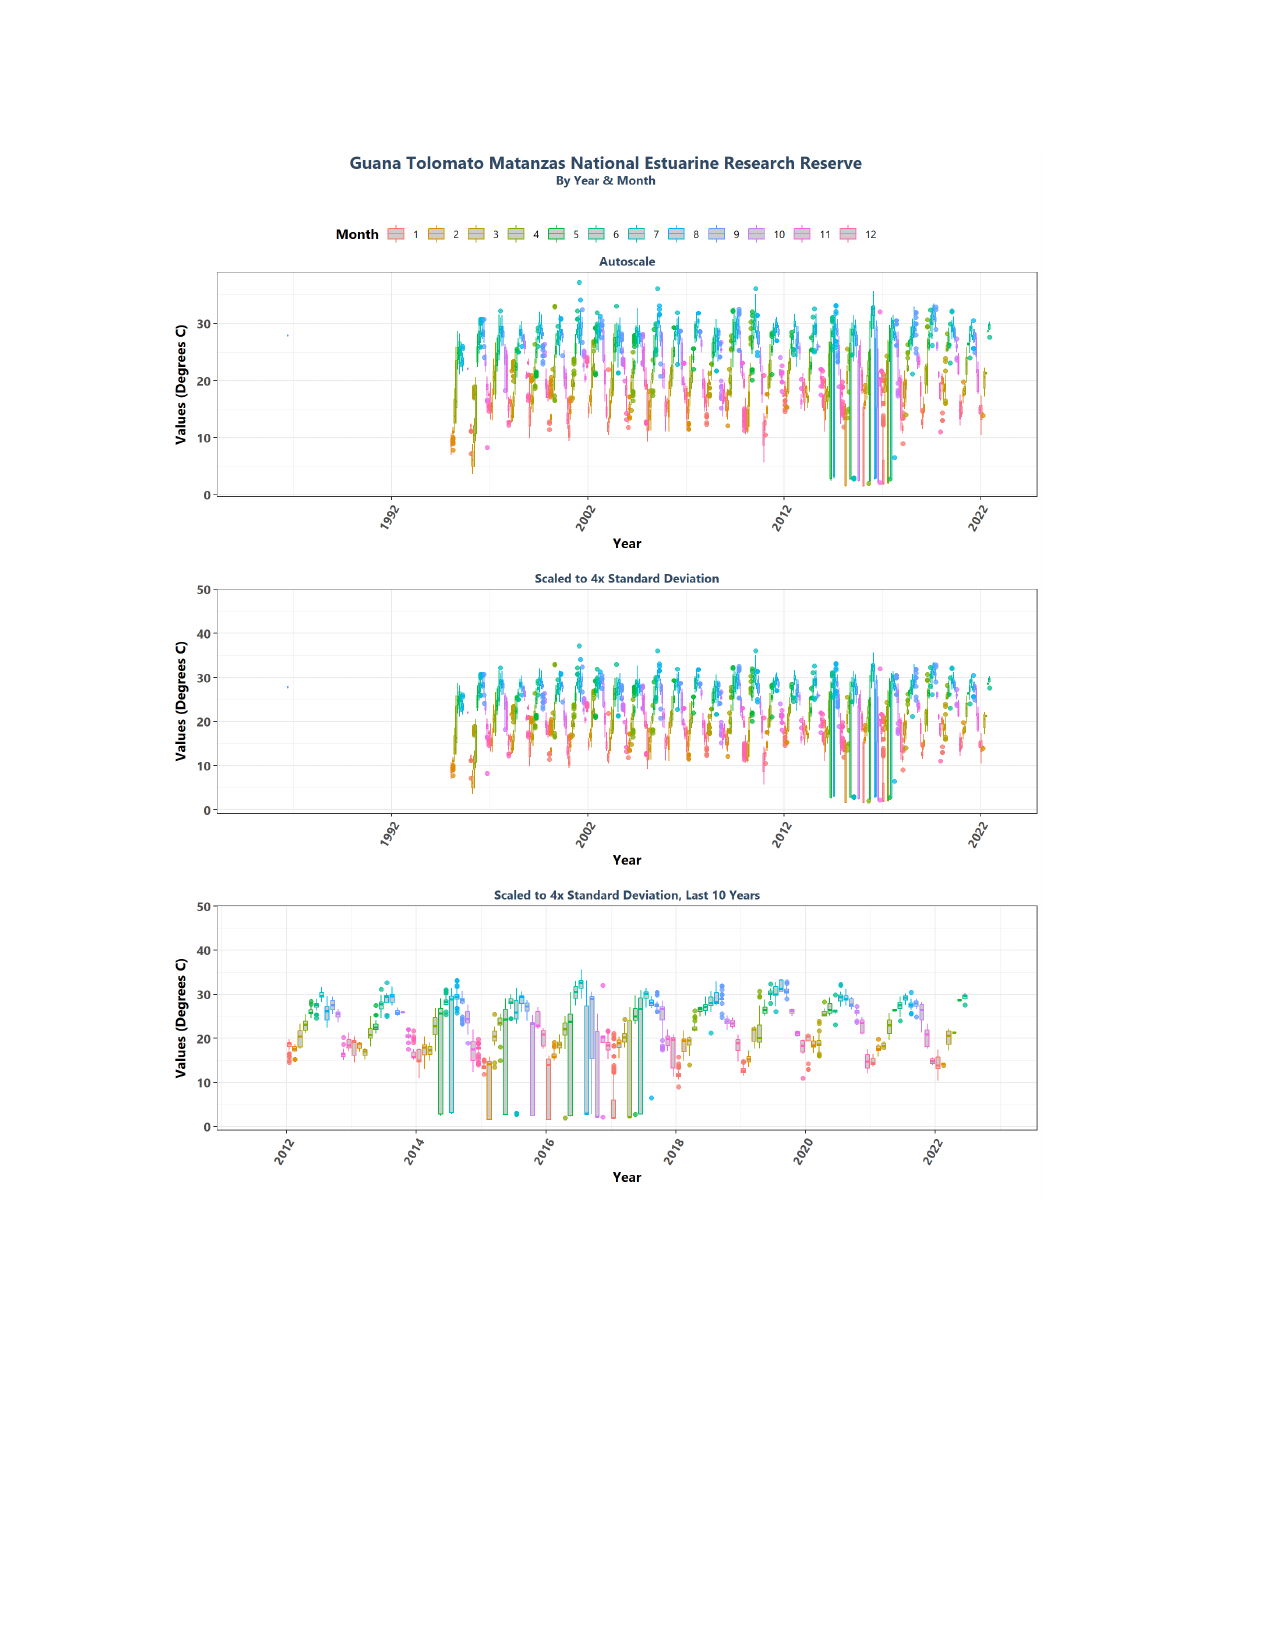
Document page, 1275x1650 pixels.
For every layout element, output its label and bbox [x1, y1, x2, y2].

picture [168, 150, 1044, 1200]
